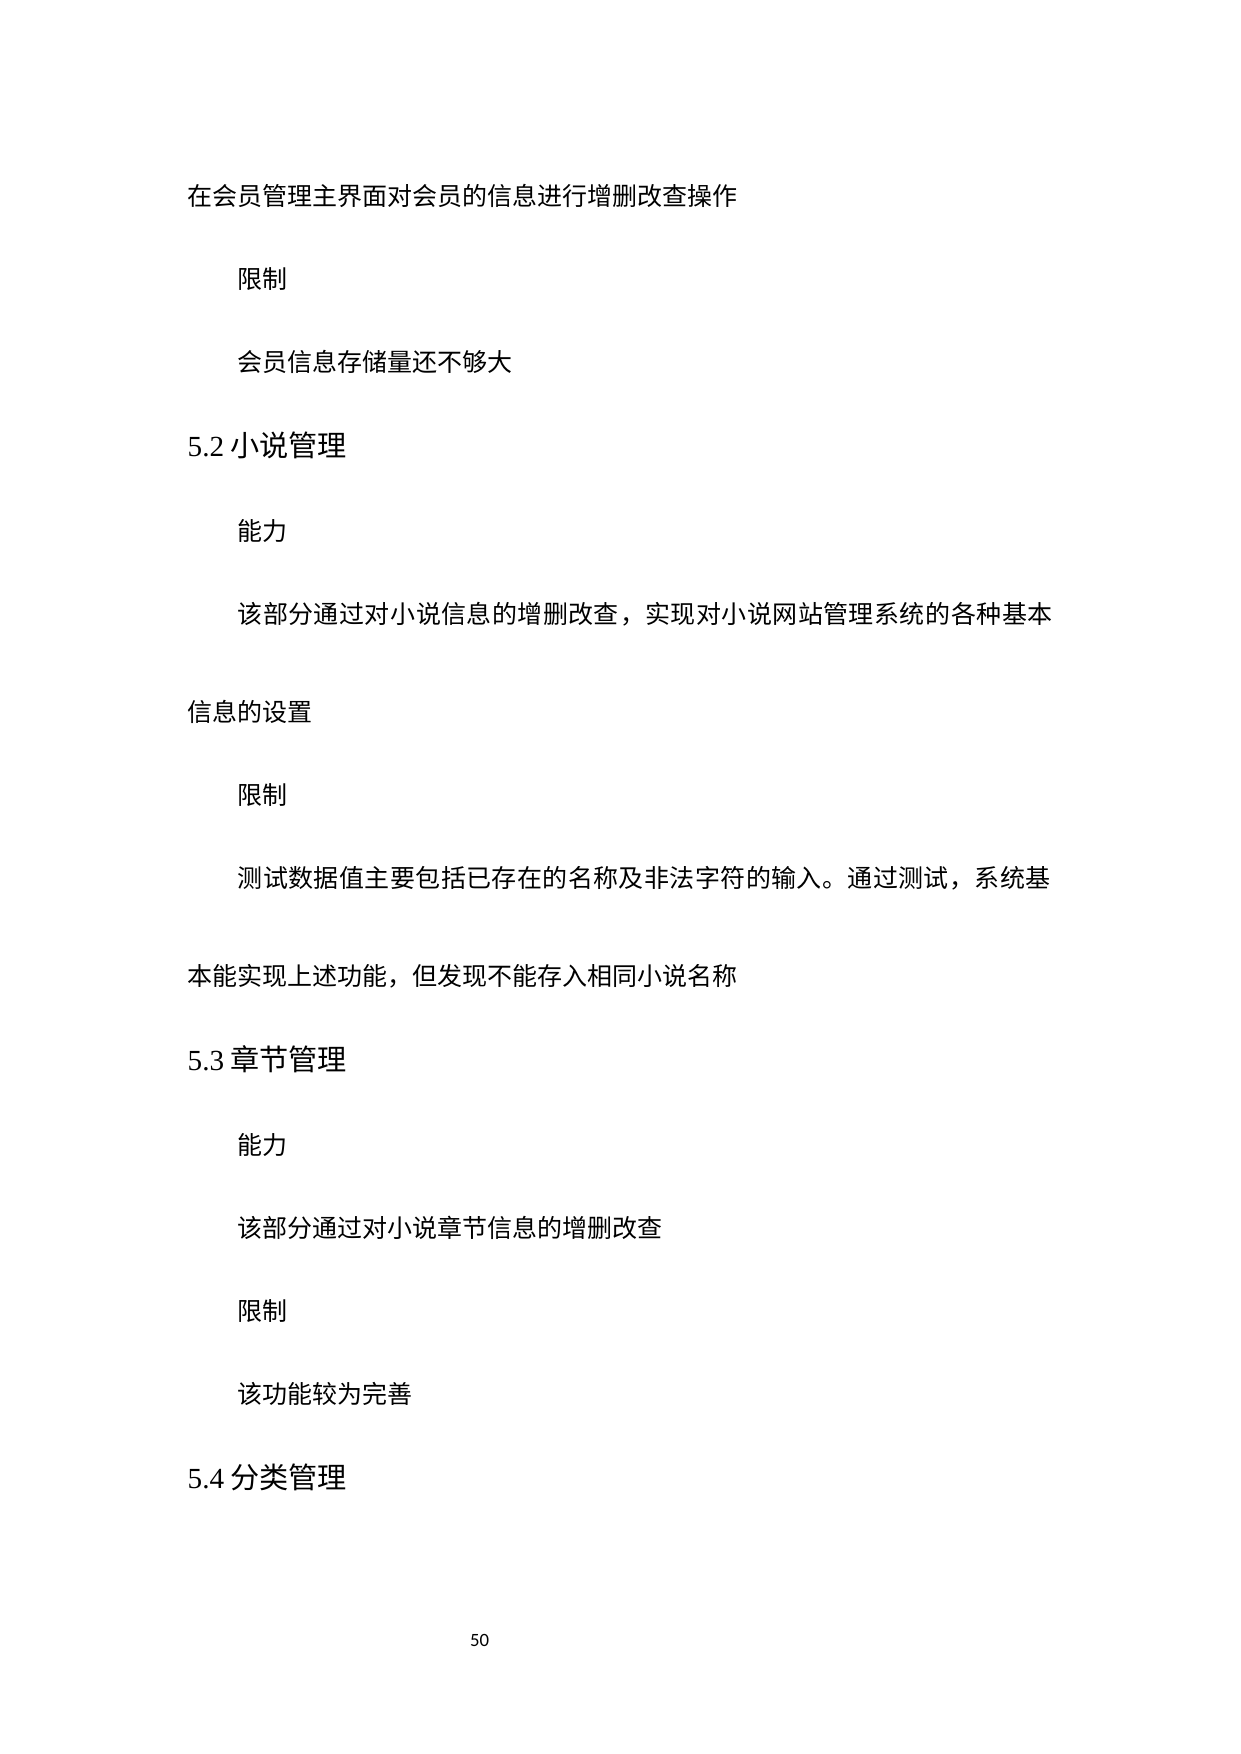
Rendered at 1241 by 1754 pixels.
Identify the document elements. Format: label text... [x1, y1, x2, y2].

text 5.2小说管理 [187, 411, 1053, 476]
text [187, 162, 1053, 227]
text 该部分通过对小说章节信息的增删改查 [187, 1194, 1053, 1259]
text 该功能较为完善 [187, 1361, 1053, 1426]
text 限制 [187, 761, 1053, 826]
text 测试数据值主要包括已存在的名称及非法字符的输入。通过测试，系统基本能实现上述功能，但发现不能存入相同小说名称 [187, 844, 1053, 1007]
text 能力 [187, 497, 1053, 562]
text 5.4分类管理 [187, 1444, 1053, 1509]
text 5.3章节管理 [187, 1025, 1053, 1090]
text 该部分通过对小说信息的增删改查，实现对小说网站管理系统的各种基本信息的设置 [187, 581, 1053, 743]
text 能力 [187, 1111, 1053, 1176]
text 会员信息存储量还不够大 [187, 328, 1053, 393]
text 限制 [187, 245, 1053, 310]
text 限制 [187, 1277, 1053, 1342]
